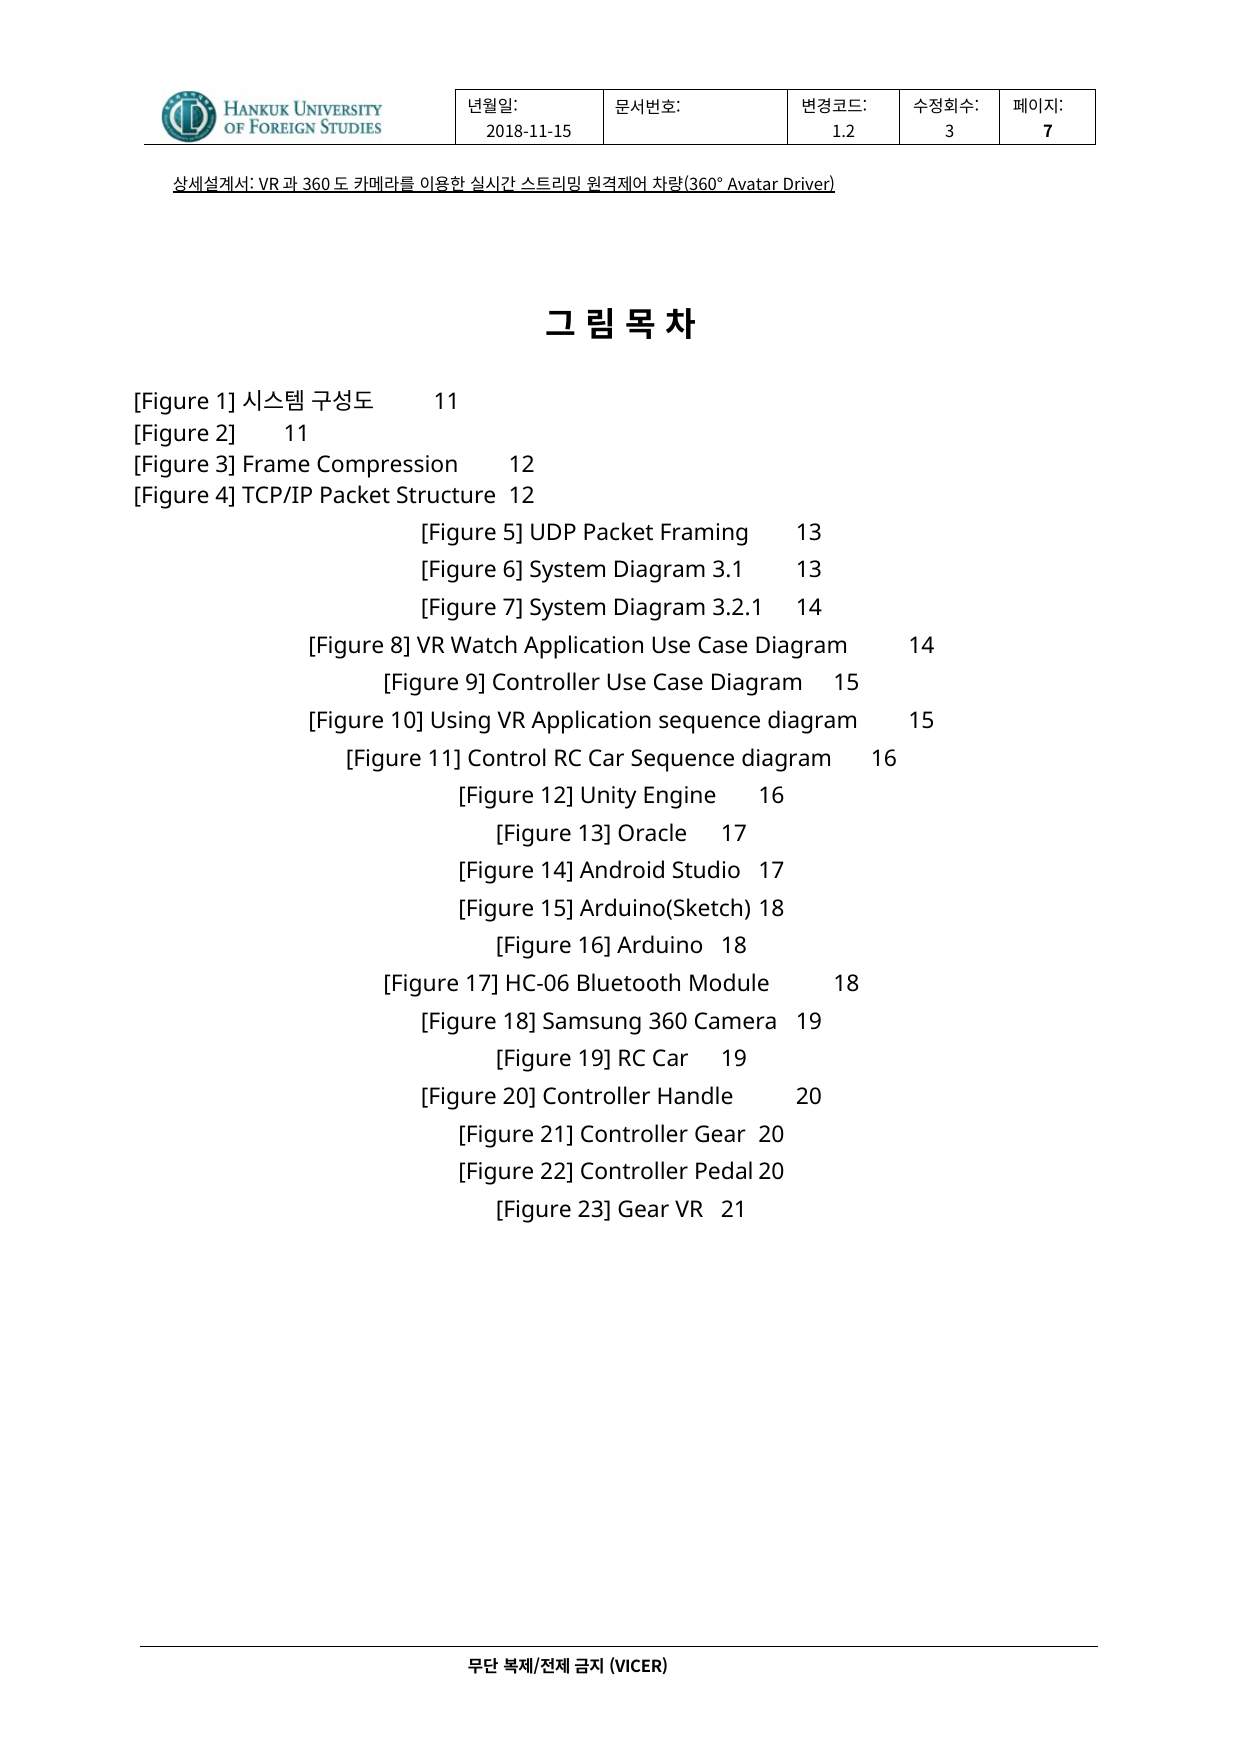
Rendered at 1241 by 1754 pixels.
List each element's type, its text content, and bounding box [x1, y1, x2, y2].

text [Figure 6] System Diagram 3.1 13 [133, 548, 1109, 586]
text [Figure 1] 시스템 구성도 11 [133, 383, 1109, 417]
text [Figure 19] RC Car 19 [133, 1037, 1109, 1074]
text 그 림 목 차 [449, 297, 792, 346]
text [Figure 18] Samsung 360 Camera 19 [133, 999, 1109, 1037]
text [Figure 9] Controller Use Case Diagram 15 [133, 661, 1109, 698]
text [Figure 17] HC-06 Bluetooth Module 18 [133, 962, 1109, 999]
text [Figure 12] Unity Engine 16 [133, 773, 1109, 811]
text [Figure 11] Control RC Car Sequence diagram 16 [133, 736, 1109, 773]
text [Figure 2] 11 [133, 417, 1109, 448]
text [Figure 5] UDP Packet Framing 13 [133, 510, 1109, 548]
text [Figure 21] Controller Gear 20 [133, 1112, 1109, 1149]
text [Figure 22] Controller Pedal 20 [133, 1149, 1109, 1187]
text [Figure 14] Android Studio 17 [133, 849, 1109, 886]
text [Figure 7] System Diagram 3.2.1 14 [133, 586, 1109, 623]
text [Figure 10] Using VR Application sequence diagram 15 [133, 698, 1109, 736]
text [Figure 20] Controller Handle 20 [133, 1074, 1109, 1112]
text [Figure 23] Gear VR 21 [133, 1187, 1109, 1225]
text [Figure 13] Oracle 17 [133, 811, 1109, 849]
text [Figure 15] Arduino(Sketch) 18 [133, 886, 1109, 924]
text [Figure 4] TCP/IP Packet Structure 12 [133, 479, 1109, 510]
text [Figure 16] Arduino 18 [133, 924, 1109, 962]
text [Figure 3] Frame Compression 12 [133, 448, 1109, 479]
picture [161, 89, 383, 143]
text [Figure 8] VR Watch Application Use Case Diagram 14 [133, 623, 1109, 661]
